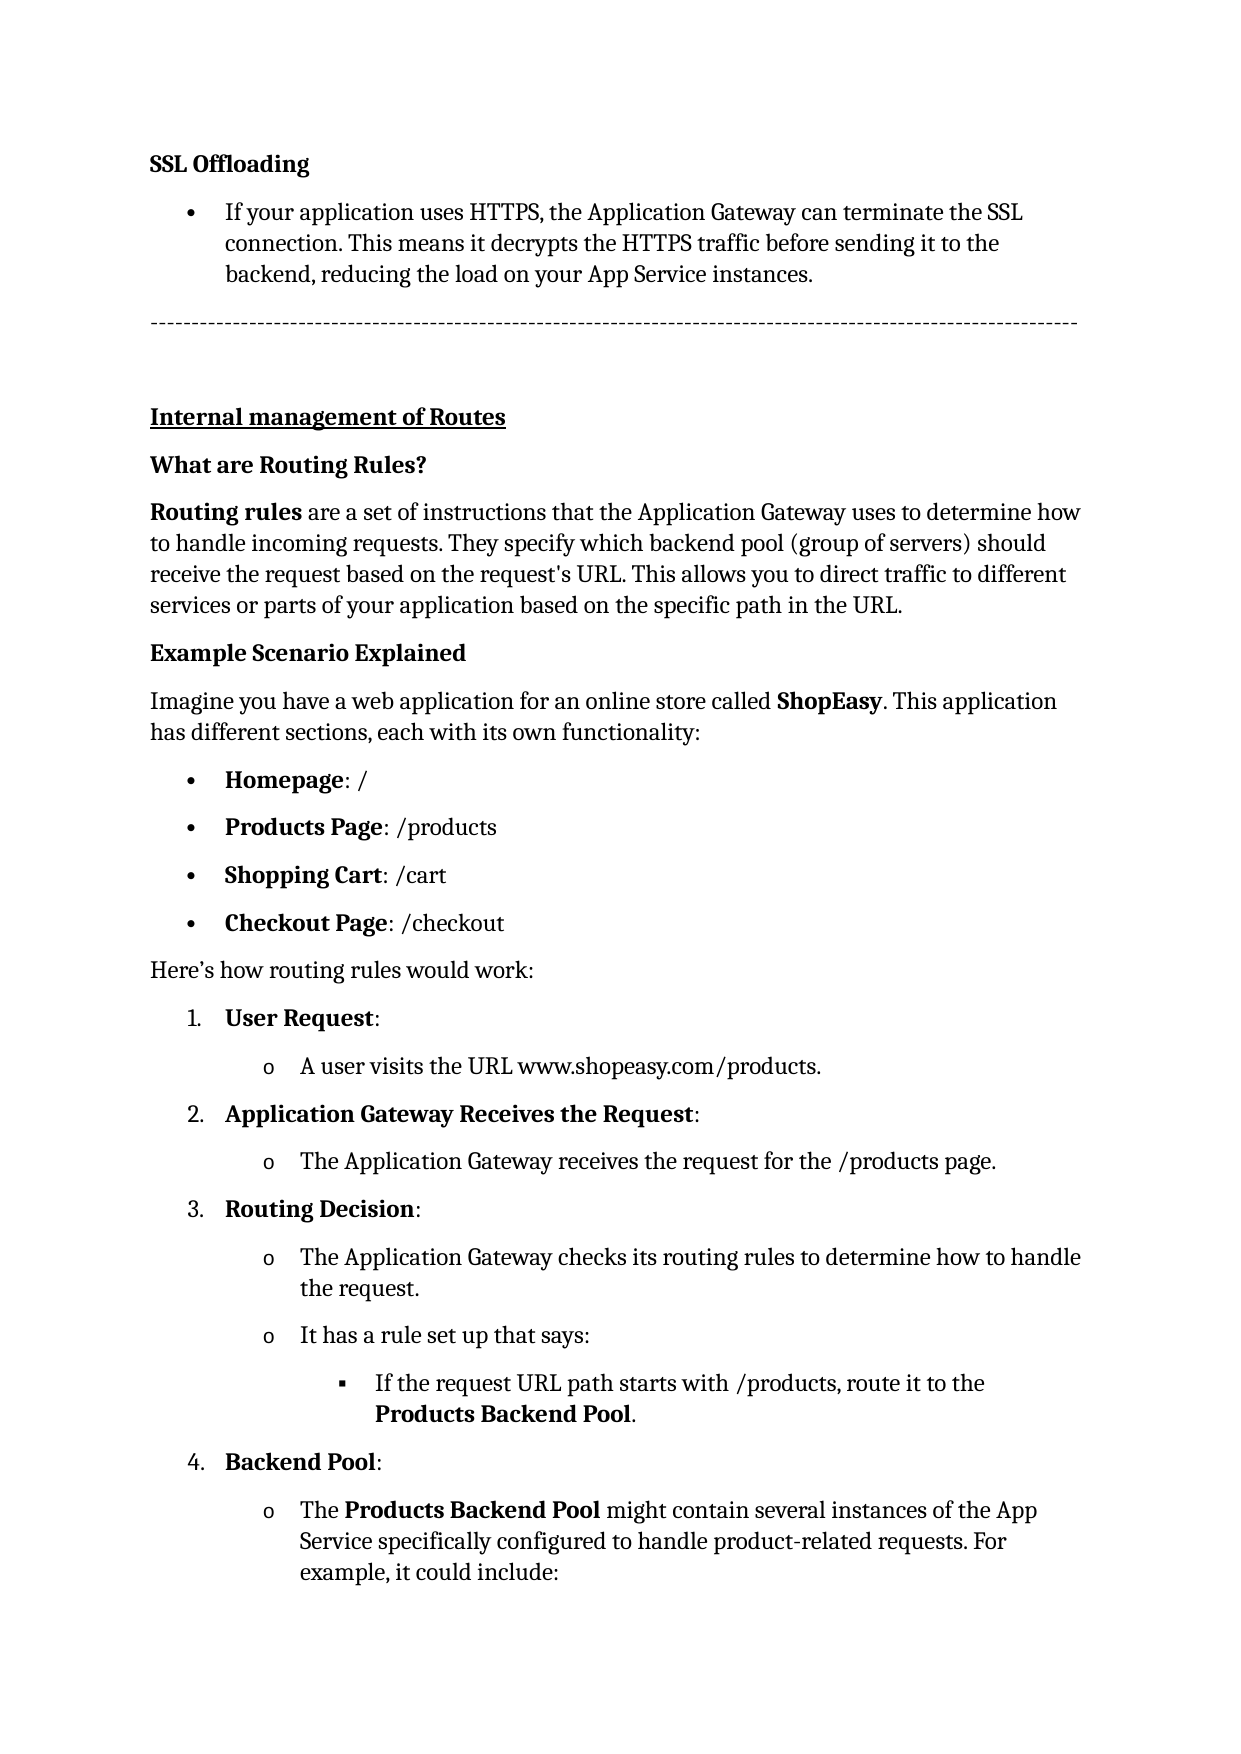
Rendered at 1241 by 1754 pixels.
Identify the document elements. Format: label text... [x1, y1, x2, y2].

list Homepage: / [187, 766, 1090, 794]
list If the request URL path starts with /products, route it to the Products Backend Pool. [337, 1369, 1090, 1429]
list Backend Pool: [187, 1448, 1090, 1477]
list Shopping Cart: /cart [187, 861, 1090, 890]
text SSL Offloading [150, 150, 1090, 179]
list It has a rule set up that says: [262, 1321, 1090, 1350]
text Here’s how routing rules would work: [150, 956, 1090, 985]
list If your application uses HTTPS, the Application Gateway can terminate the SSL connection. This means it decrypts the HTTPS traffic before sending it to the backend, reducing the load on your App Service instances. [187, 198, 1090, 288]
list The Application Gateway checks its routing rules to determine how to handle the request. [262, 1243, 1090, 1302]
text What are Routing Rules? [150, 451, 1090, 479]
list Products Page: /products [187, 813, 1090, 842]
text Example Scenario Explained [150, 639, 1090, 668]
list The Application Gateway receives the request for the /products page. [262, 1147, 1090, 1176]
list Checkout Page: /checkout [187, 909, 1090, 937]
text Routing rules are a set of instructions that the Application Gateway uses to determine how to handle incoming requests. They specify which backend pool (group of servers) should receive the request based on the request's URL. This allows you to direct traffic to different services or parts of your application based on the specific path in the URL. [150, 498, 1090, 620]
list Application Gateway Receives the Request: [187, 1099, 1090, 1128]
list A user visits the URL www.shopeasy.com/products. [262, 1052, 1090, 1081]
text Internal management of Routes [150, 403, 1090, 432]
list The Products Backend Pool might contain several instances of the App Service specifically configured to handle product-related requests. For example, it could include: [262, 1496, 1090, 1586]
list Routing Decision: [187, 1195, 1090, 1224]
list User Request: [187, 1004, 1090, 1033]
text Imagine you have a web application for an online store called ShopEasy. This application has different sections, each with its own functionality: [150, 687, 1090, 747]
text ----------------------------------------------------------------------------------------------------------------- [150, 307, 1090, 336]
